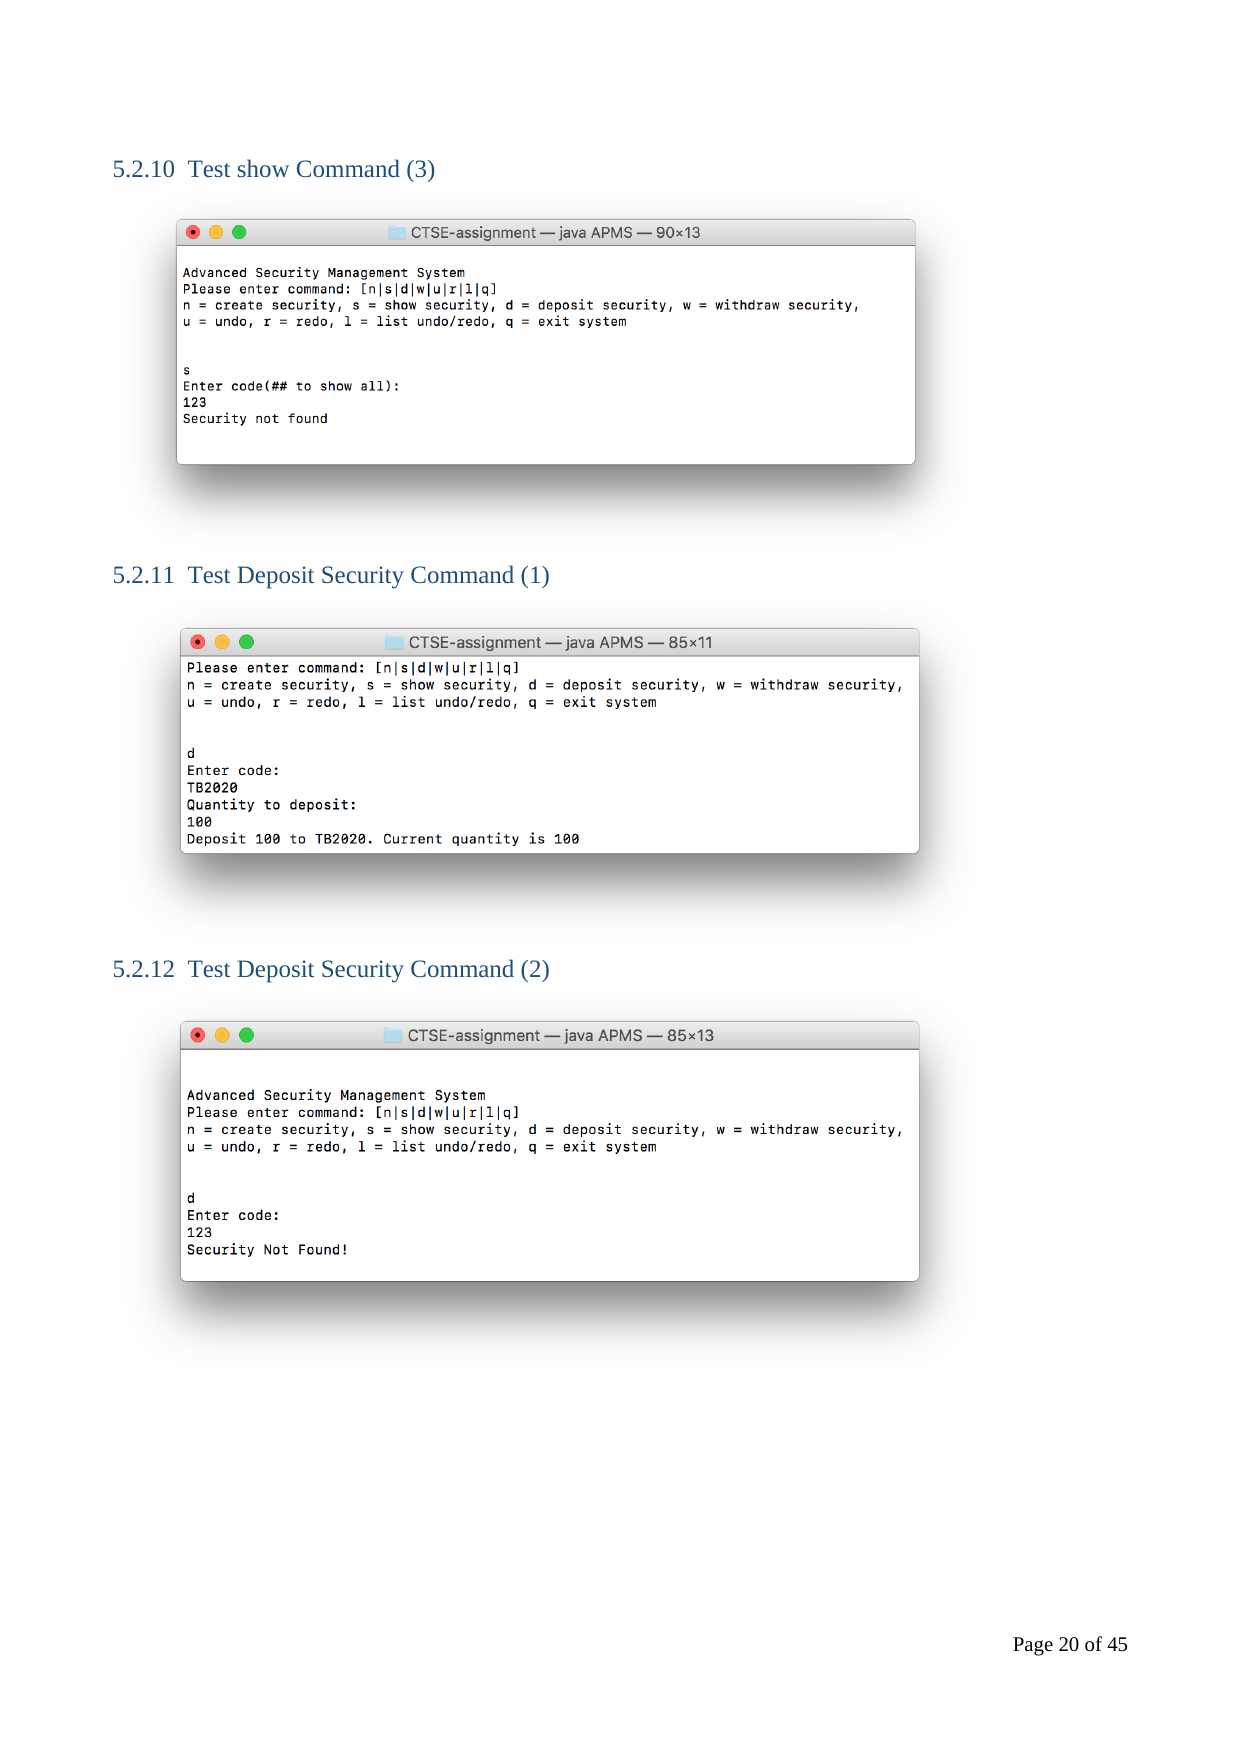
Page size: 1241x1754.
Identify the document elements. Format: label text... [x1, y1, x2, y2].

subtitle Test show Command (3) [112, 154, 1128, 183]
subtitle Test Deposit Security Command (1) [112, 561, 1128, 589]
picture [112, 589, 987, 951]
subtitle Test Deposit Security Command (2) [112, 954, 1128, 983]
picture [112, 983, 987, 1379]
picture [112, 182, 979, 557]
